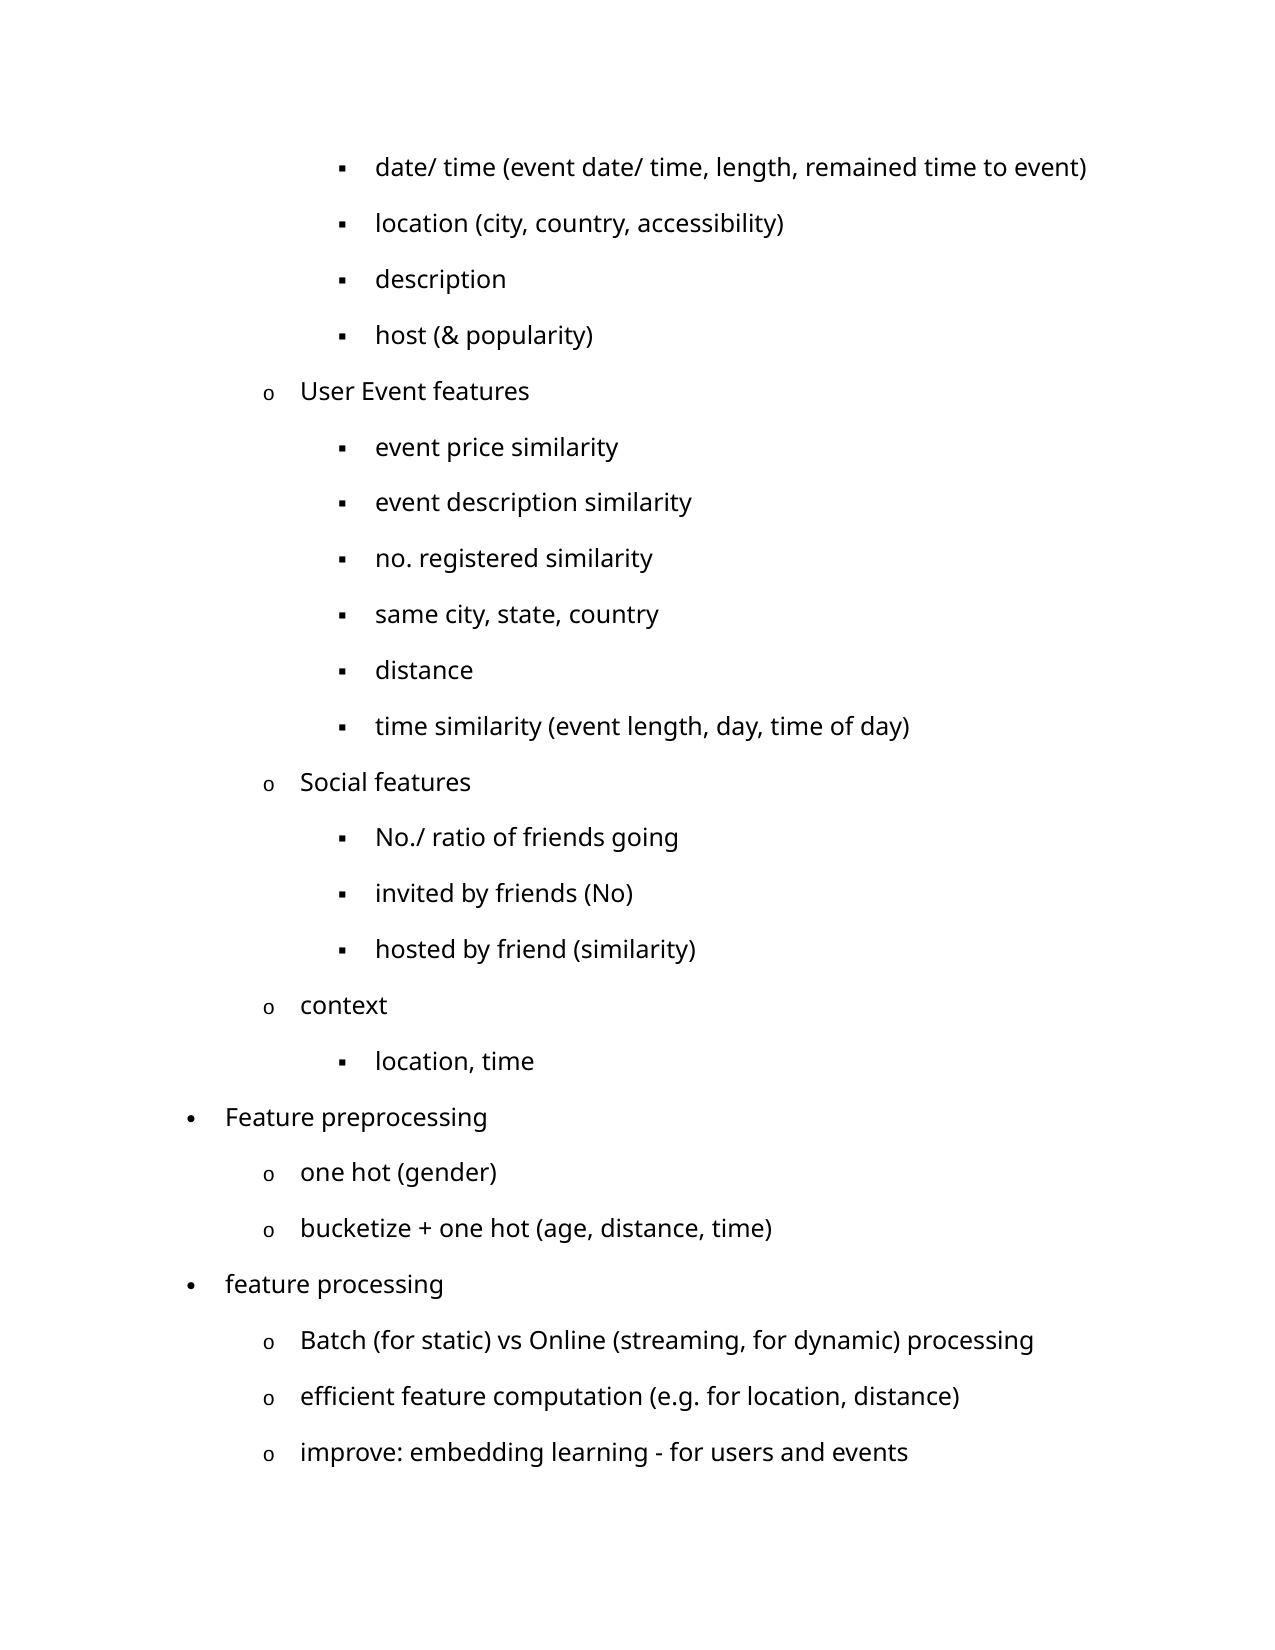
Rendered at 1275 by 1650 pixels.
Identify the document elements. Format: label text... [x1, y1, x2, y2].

list time similarity (event length, day, time of day) [337, 708, 1125, 742]
list event description similarity [337, 485, 1125, 519]
list no. registered similarity [337, 541, 1125, 575]
list Feature preprocessing [187, 1099, 1125, 1133]
list one hot (gender) [262, 1155, 1125, 1189]
list location (city, country, accessibility) [337, 206, 1125, 240]
list same city, state, country [337, 597, 1125, 631]
list description [337, 262, 1125, 296]
list event price similarity [337, 429, 1125, 463]
list Social features [262, 764, 1125, 798]
list context [262, 987, 1125, 1022]
list distance [337, 652, 1125, 687]
list Batch (for static) vs Online (streaming, for dynamic) processing [262, 1322, 1125, 1357]
list No./ ratio of friends going [337, 820, 1125, 854]
list invited by friends (No) [337, 876, 1125, 910]
list date/ time (event date/ time, length, remained time to event) [337, 150, 1125, 184]
list feature processing [187, 1267, 1125, 1301]
list location, time [337, 1043, 1125, 1077]
list improve: embedding learning - for users and events [262, 1434, 1125, 1468]
list hosted by friend (similarity) [337, 932, 1125, 966]
list host (& popularity) [337, 317, 1125, 352]
list User Event features [262, 373, 1125, 407]
list bucketize + one hot (age, distance, time) [262, 1211, 1125, 1245]
list efficient feature computation (e.g. for location, distance) [262, 1378, 1125, 1412]
